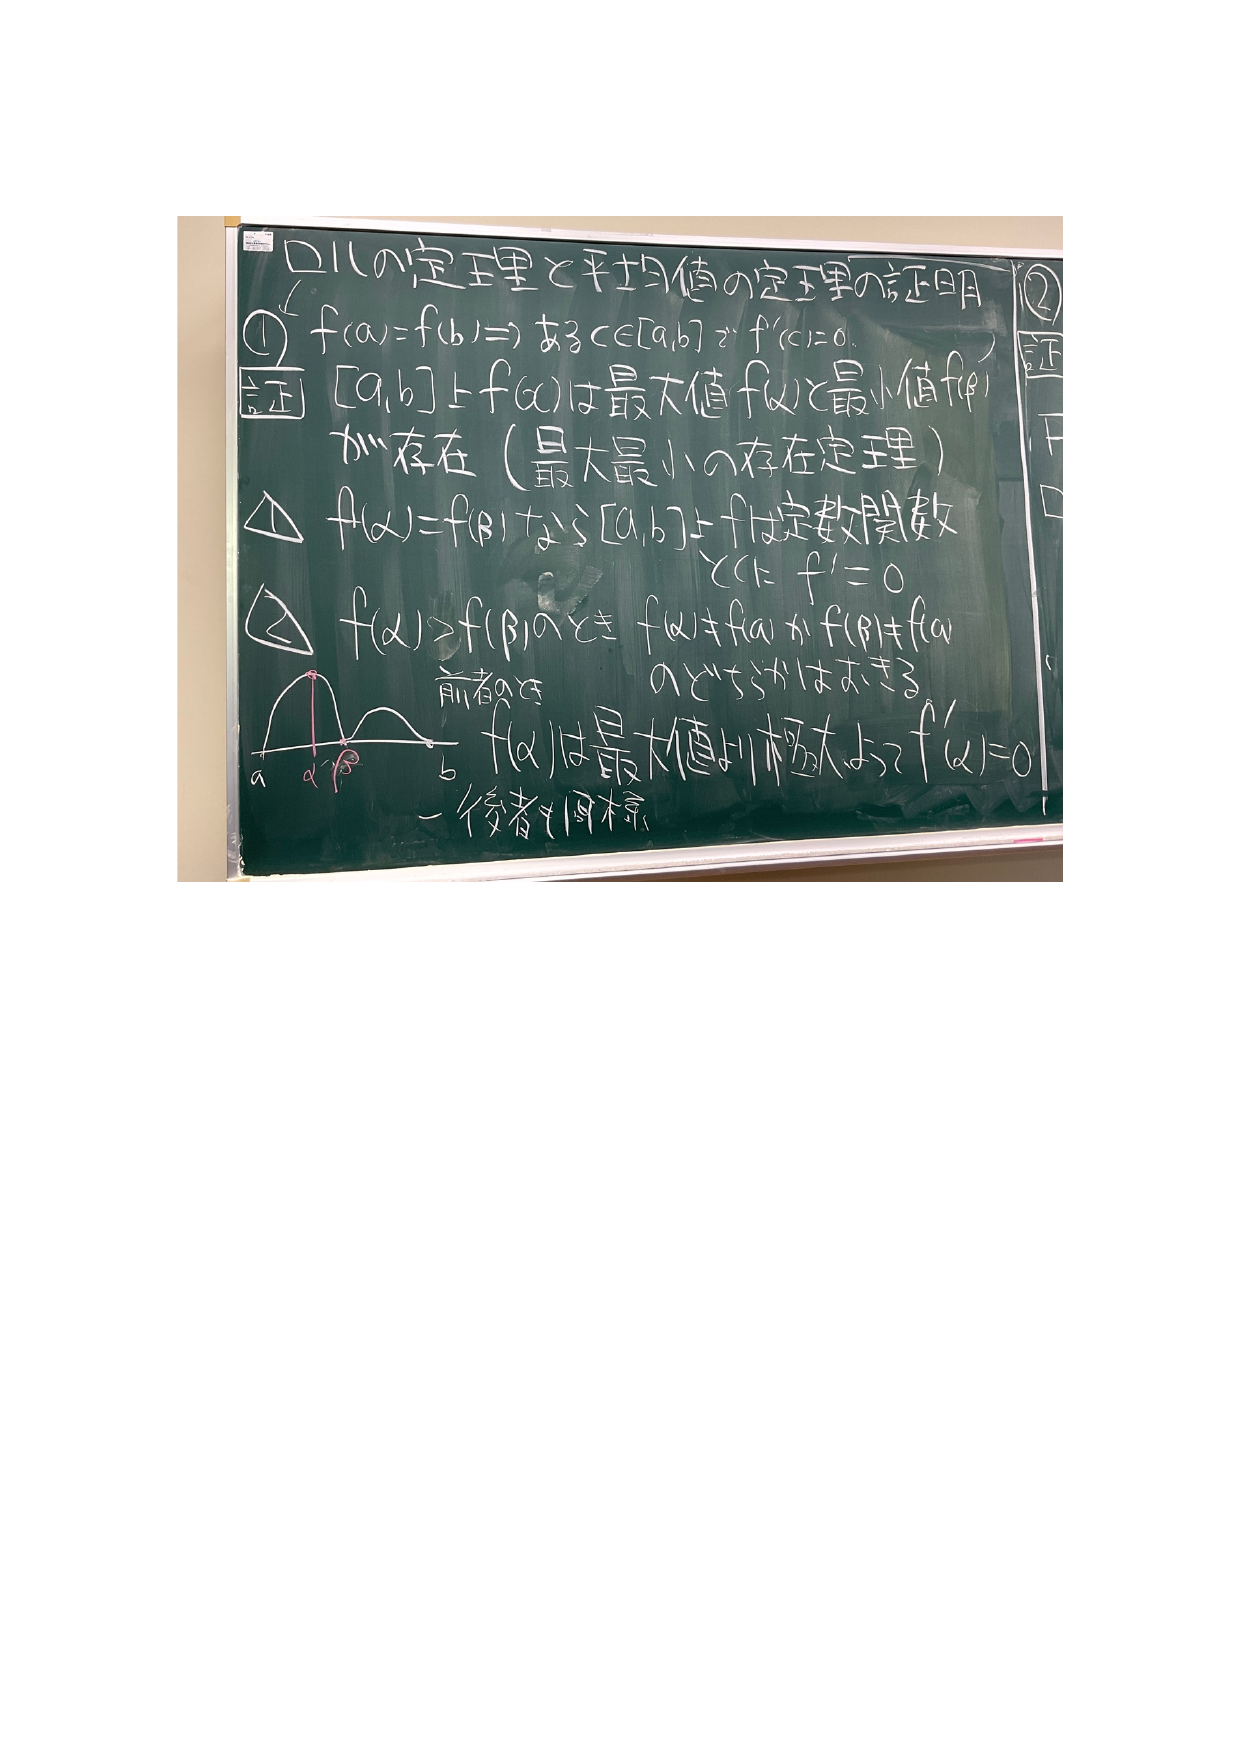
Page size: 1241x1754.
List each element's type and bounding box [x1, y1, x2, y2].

picture [177, 216, 1063, 882]
